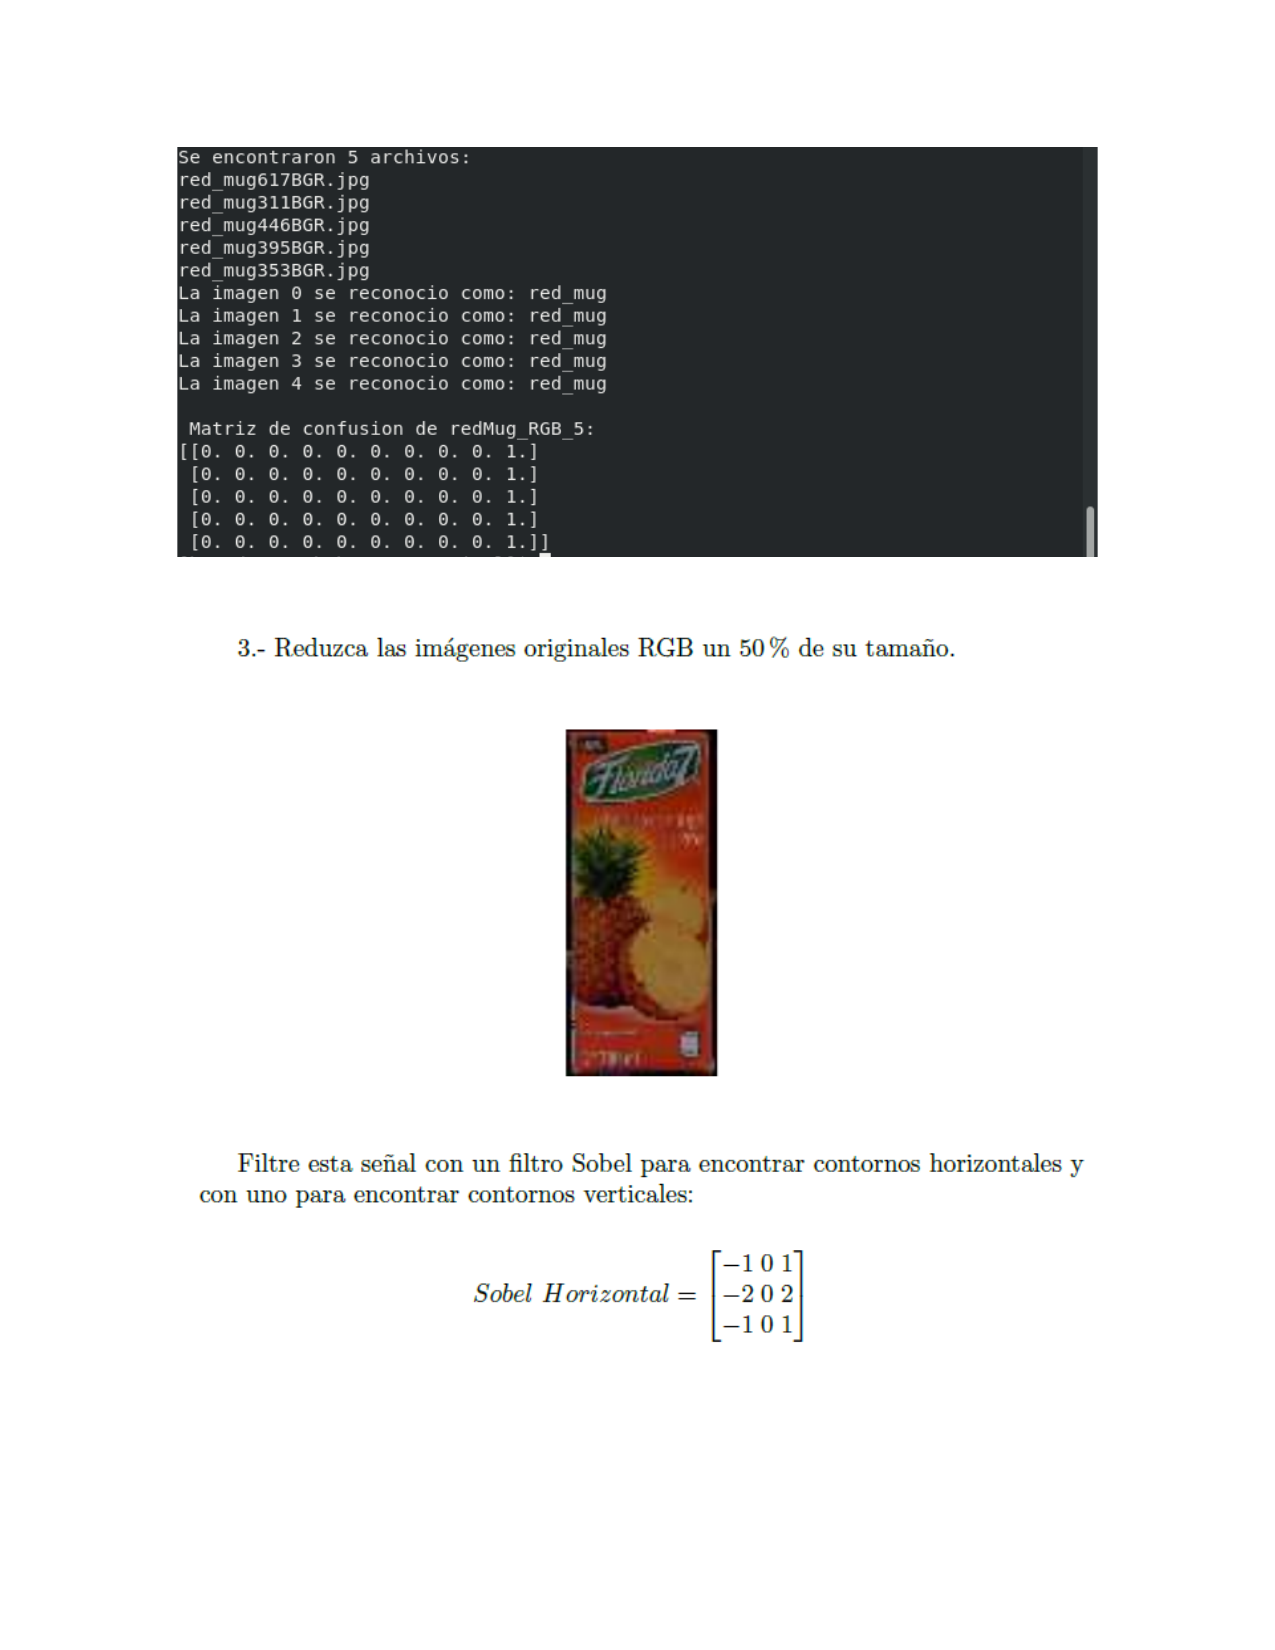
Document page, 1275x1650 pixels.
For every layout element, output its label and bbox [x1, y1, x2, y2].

picture [177, 147, 1098, 557]
